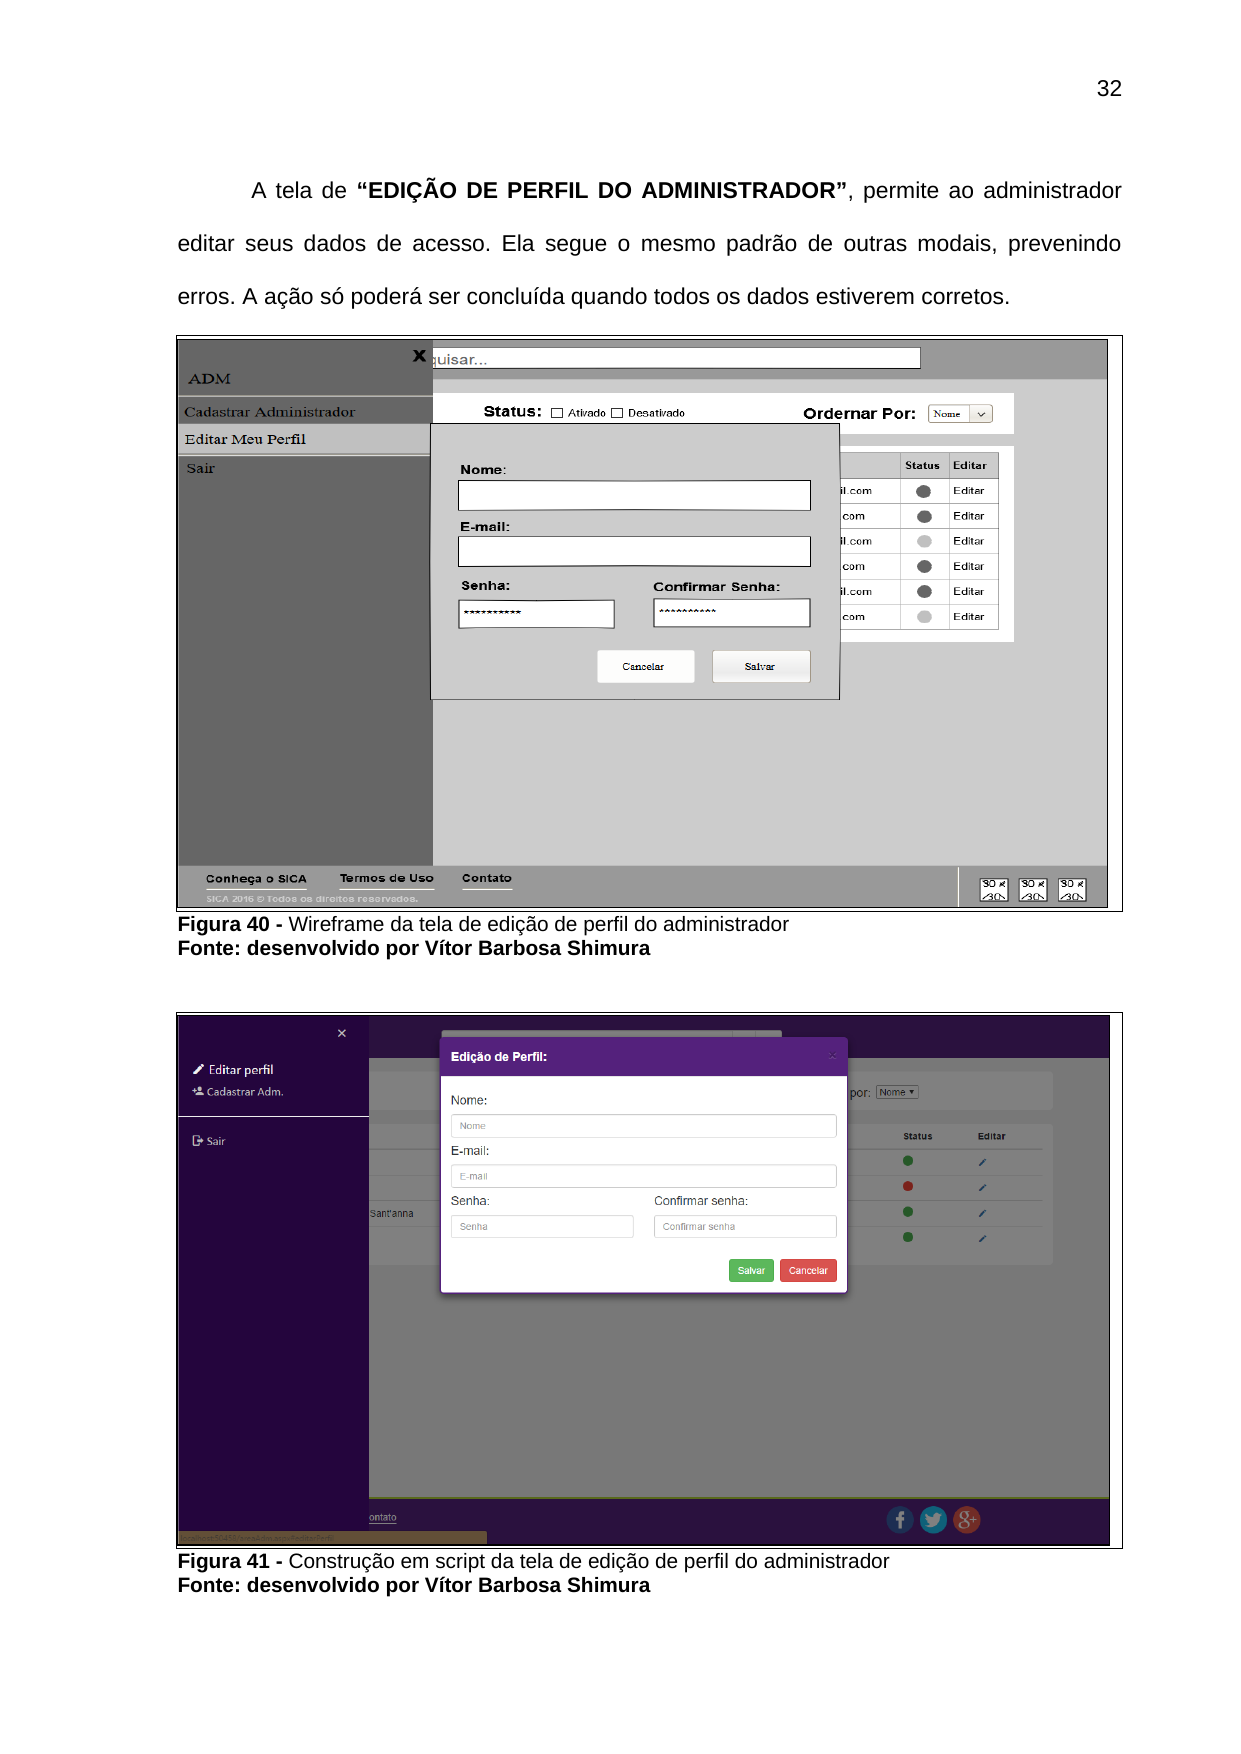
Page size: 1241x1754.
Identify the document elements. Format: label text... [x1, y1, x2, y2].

text A tela de “EDIÇÃO DE PERFIL DO ADMINISTRADOR”, permite ao administrador editar seus dados de acesso. Ela segue o mesmo padrão de outras modais, prevenindo erros. A ação só poderá ser concluída quando todos os dados estiverem corretos. [177, 177, 1122, 309]
picture [178, 340, 1107, 907]
text Fonte: desenvolvido por Vítor Barbosa Shimura [177, 1573, 1122, 1597]
picture [178, 1016, 1109, 1544]
text Fonte: desenvolvido por Vítor Barbosa Shimura [177, 936, 1122, 959]
